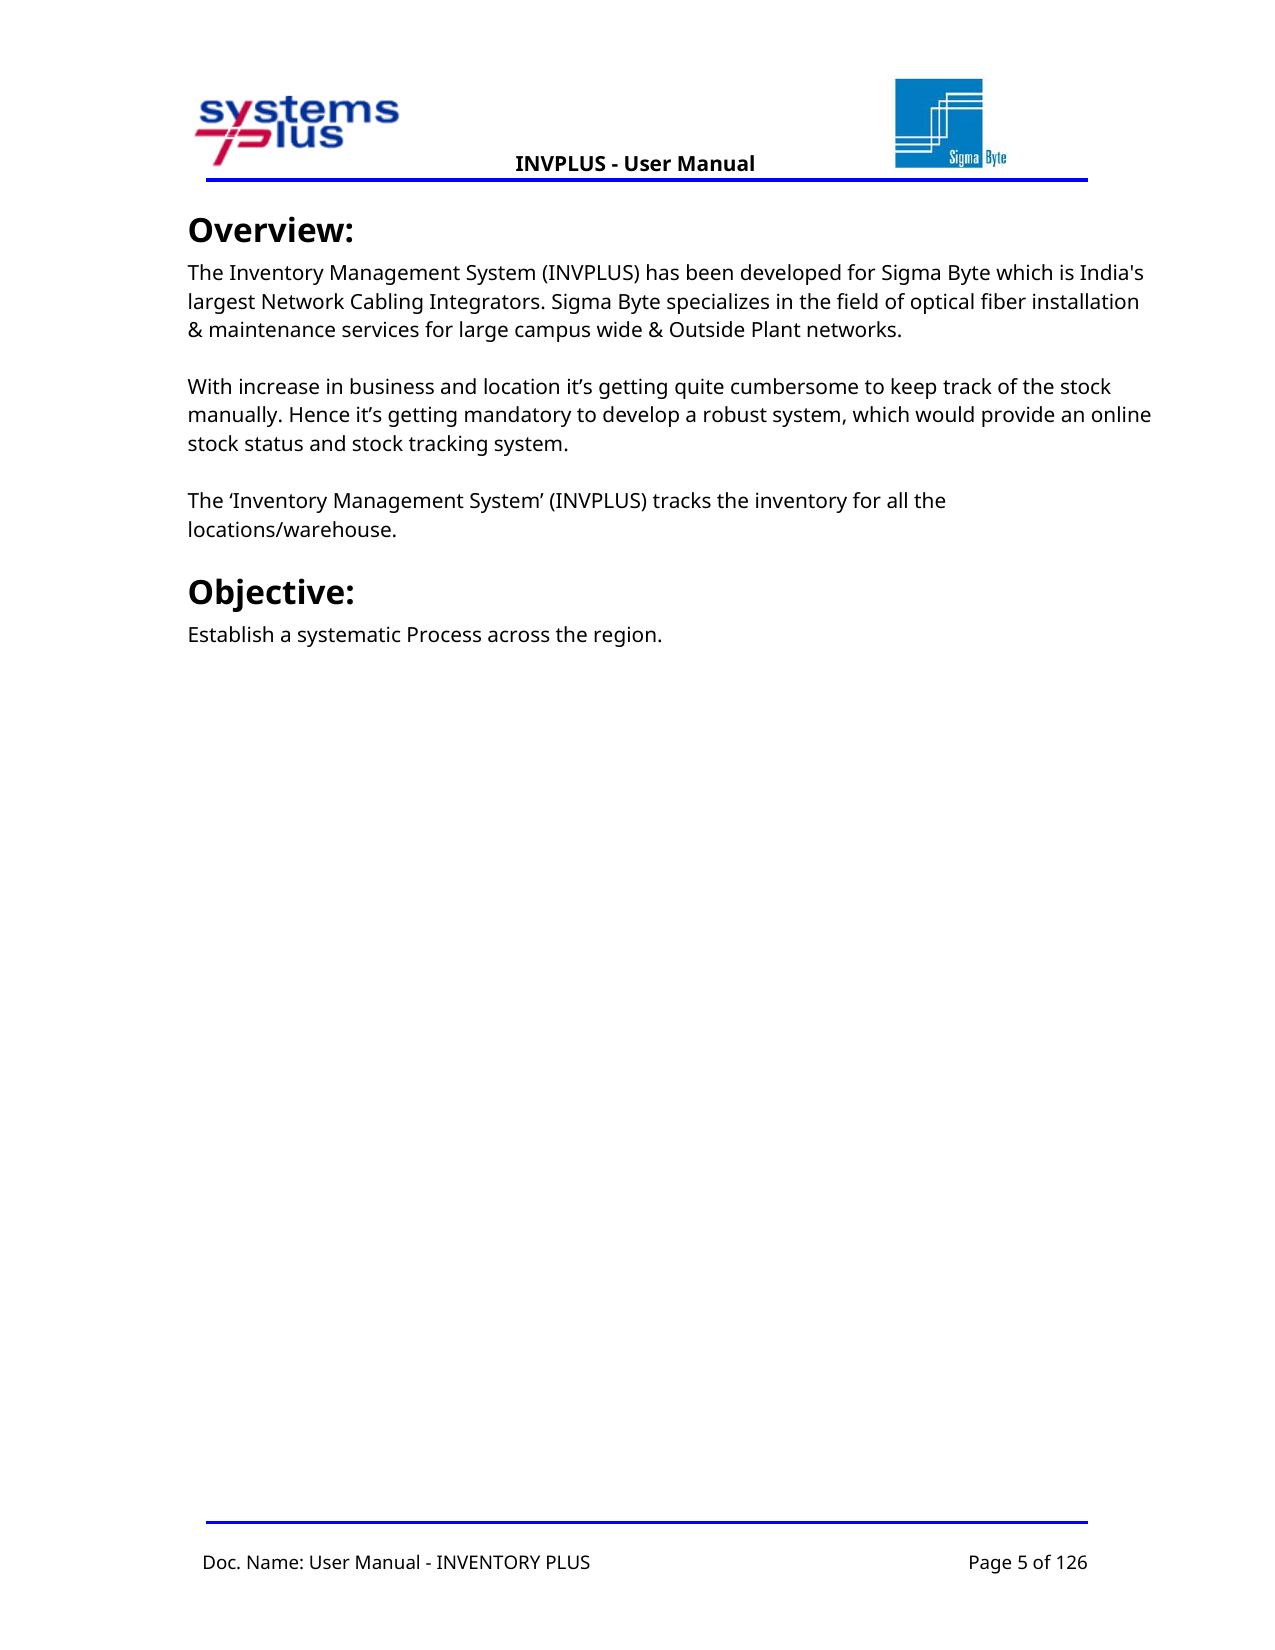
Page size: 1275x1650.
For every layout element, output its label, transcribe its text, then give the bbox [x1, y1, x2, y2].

picture [871, 75, 1012, 172]
picture [187, 81, 406, 172]
text The ‘Inventory Management System’ (INVPLUS) tracks the inventory for all the locations/warehouse. [187, 486, 1153, 543]
subtitle Overview: [187, 207, 1153, 252]
text With increase in business and location it’s getting quite cumbersome to keep track of the stock manually. Hence it’s getting mandatory to develop a robust system, which would provide an online stock status and stock tracking system. [187, 372, 1153, 457]
text Establish a systematic Process across the region. [187, 620, 1153, 649]
text The Inventory Management System (INVPLUS) has been developed for Sigma Byte which is India's largest Network Cabling Integrators. Sigma Byte specializes in the field of optical fiber installation & maintenance services for large campus wide & Outside Plant networks. [187, 258, 1153, 344]
subtitle Objective: [187, 569, 1153, 614]
